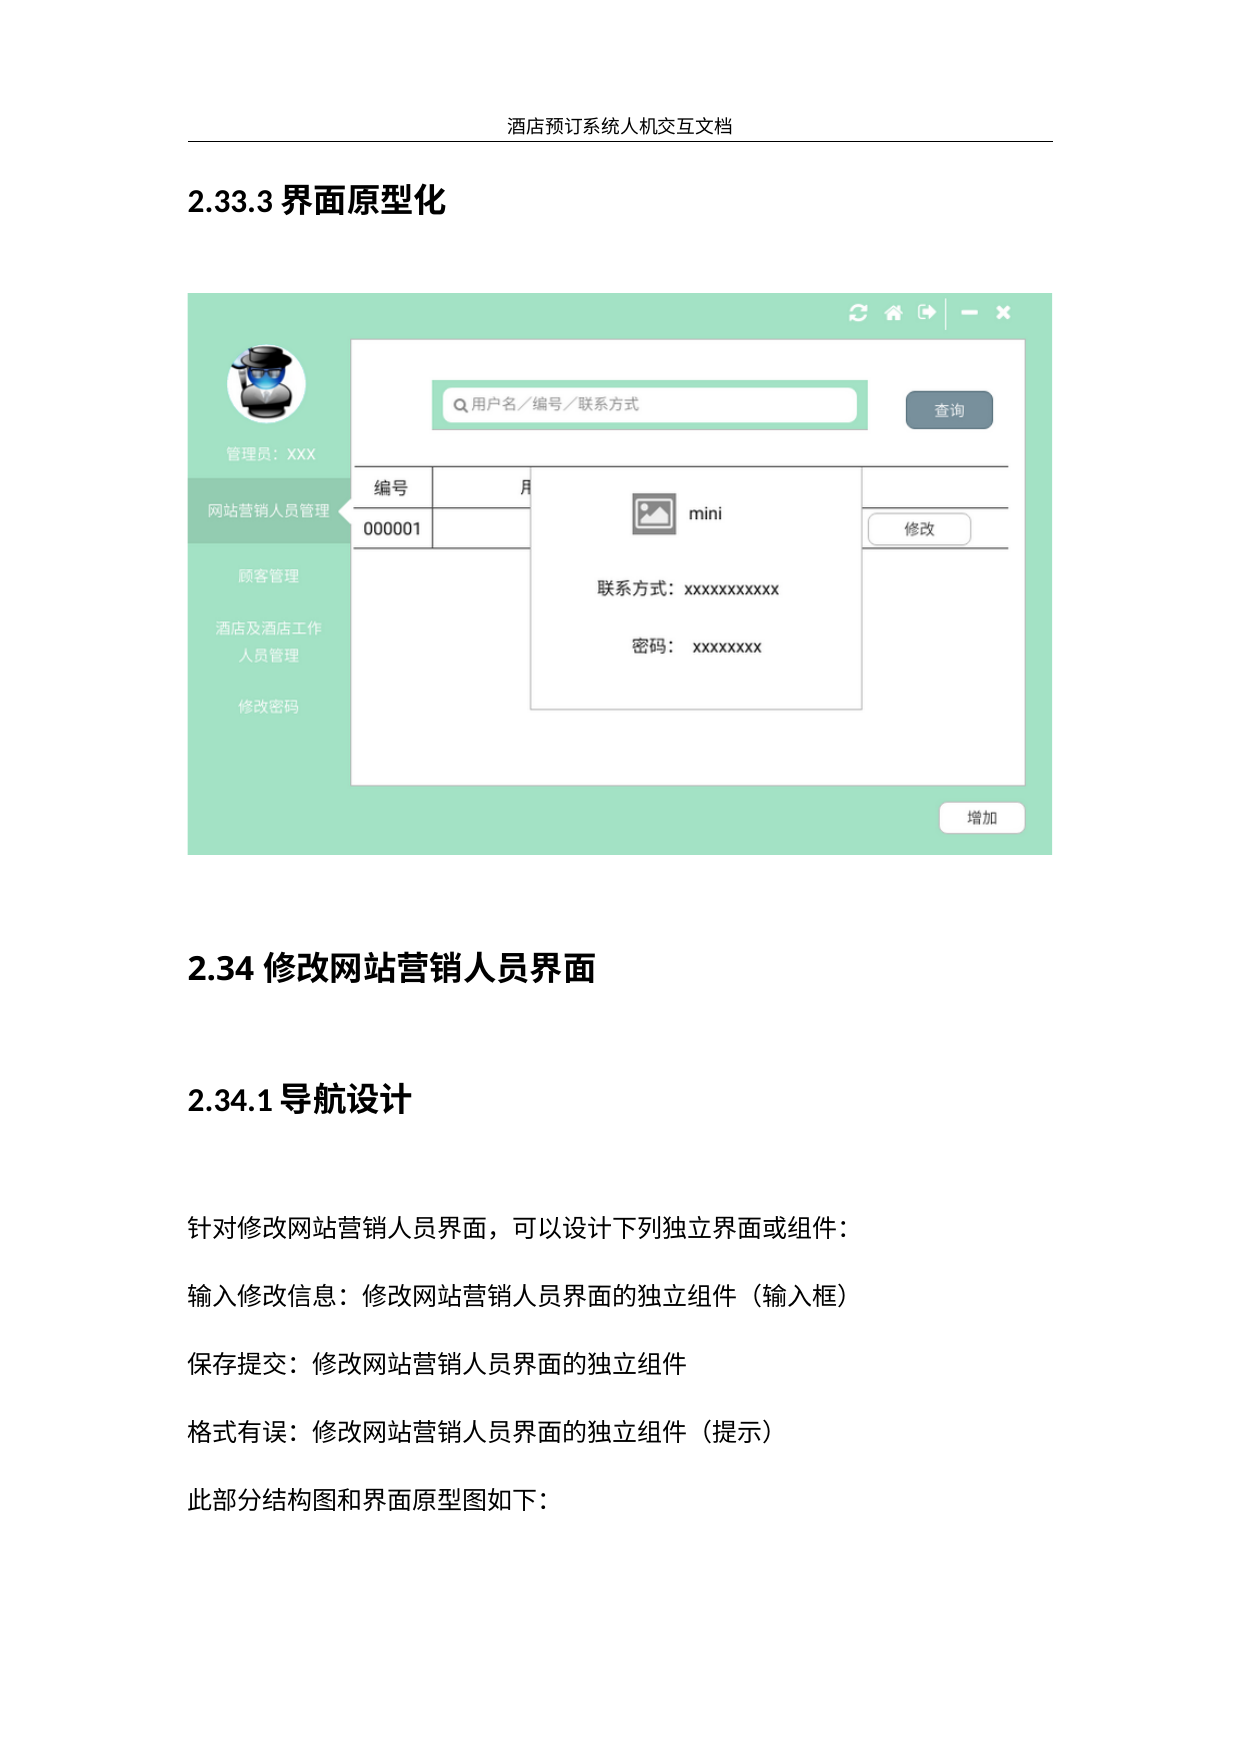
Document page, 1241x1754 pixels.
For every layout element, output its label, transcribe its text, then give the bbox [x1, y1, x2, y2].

subtitle 2.34 修改网站营销人员界面 [187, 932, 1053, 1000]
text 此部分结构图和界面原型图如下： [187, 1464, 1053, 1532]
text 格式有误：修改网站营销人员界面的独立组件（提示） [187, 1396, 1053, 1464]
subtitle 2.33.3 界面原型化 [187, 164, 1053, 232]
text 保存提交：修改网站营销人员界面的独立组件 [187, 1328, 1053, 1396]
subtitle 2.34.1导航设计 [187, 1063, 1053, 1131]
text 输入修改信息：修改网站营销人员界面的独立组件（输入框） [187, 1261, 1053, 1328]
picture [187, 293, 1053, 855]
text 针对修改网站营销人员界面，可以设计下列独立界面或组件： [187, 1193, 1053, 1261]
